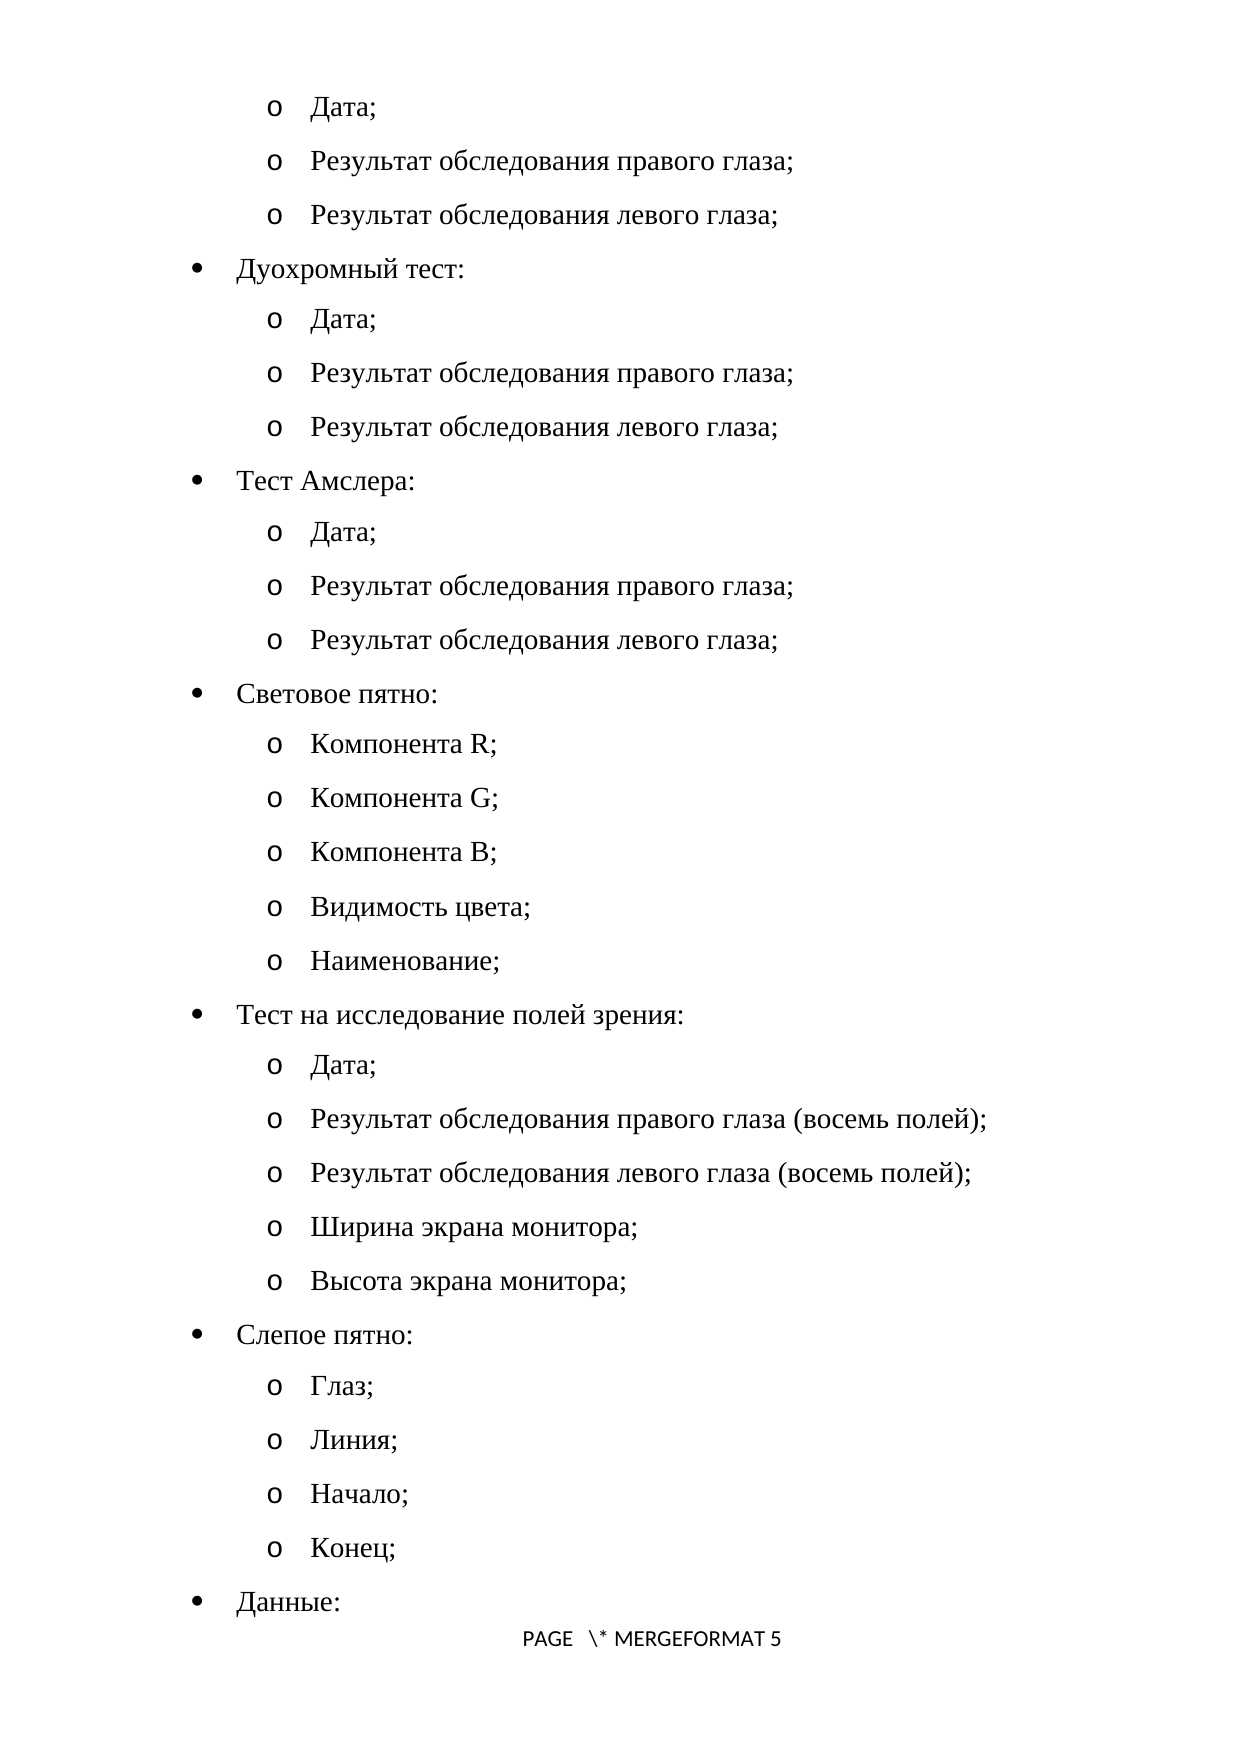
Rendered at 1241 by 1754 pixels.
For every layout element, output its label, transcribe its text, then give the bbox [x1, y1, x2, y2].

list Дата; [266, 301, 1181, 337]
list Результат обследования правого глаза; [266, 143, 1181, 179]
list Начало; [266, 1476, 1181, 1512]
list Линия; [266, 1422, 1181, 1458]
list Результат обследования левого глаза; [266, 622, 1181, 658]
list Результат обследования левого глаза; [266, 197, 1181, 233]
list Результат обследования правого глаза; [266, 355, 1181, 391]
list Результат обследования левого глаза (восемь полей); [266, 1155, 1181, 1191]
list Слепое пятно: [192, 1317, 1181, 1351]
list Глаз; [266, 1368, 1181, 1404]
list Компонента G; [266, 781, 1181, 817]
list Компонента R; [266, 726, 1181, 762]
list Результат обследования правого глаза; [266, 568, 1181, 604]
list Ширина экрана монитора; [266, 1209, 1181, 1245]
list Тест Амслера: [192, 463, 1181, 497]
list Дуохромный тест: [192, 251, 1181, 284]
list Высота экрана монитора; [266, 1263, 1181, 1299]
list Световое пятно: [192, 676, 1181, 710]
list Компонента B; [266, 834, 1181, 871]
list Дата; [266, 514, 1181, 550]
list Видимость цвета; [266, 889, 1181, 925]
list Конец; [266, 1530, 1181, 1566]
list Дата; [266, 89, 1181, 125]
list Тест на исследование полей зрения: [192, 997, 1181, 1030]
list Дата; [266, 1047, 1181, 1083]
list Результат обследования правого глаза (восемь полей); [266, 1101, 1181, 1137]
list Наименование; [266, 943, 1181, 979]
list Данные: [192, 1584, 1181, 1618]
list Результат обследования левого глаза; [266, 409, 1181, 445]
